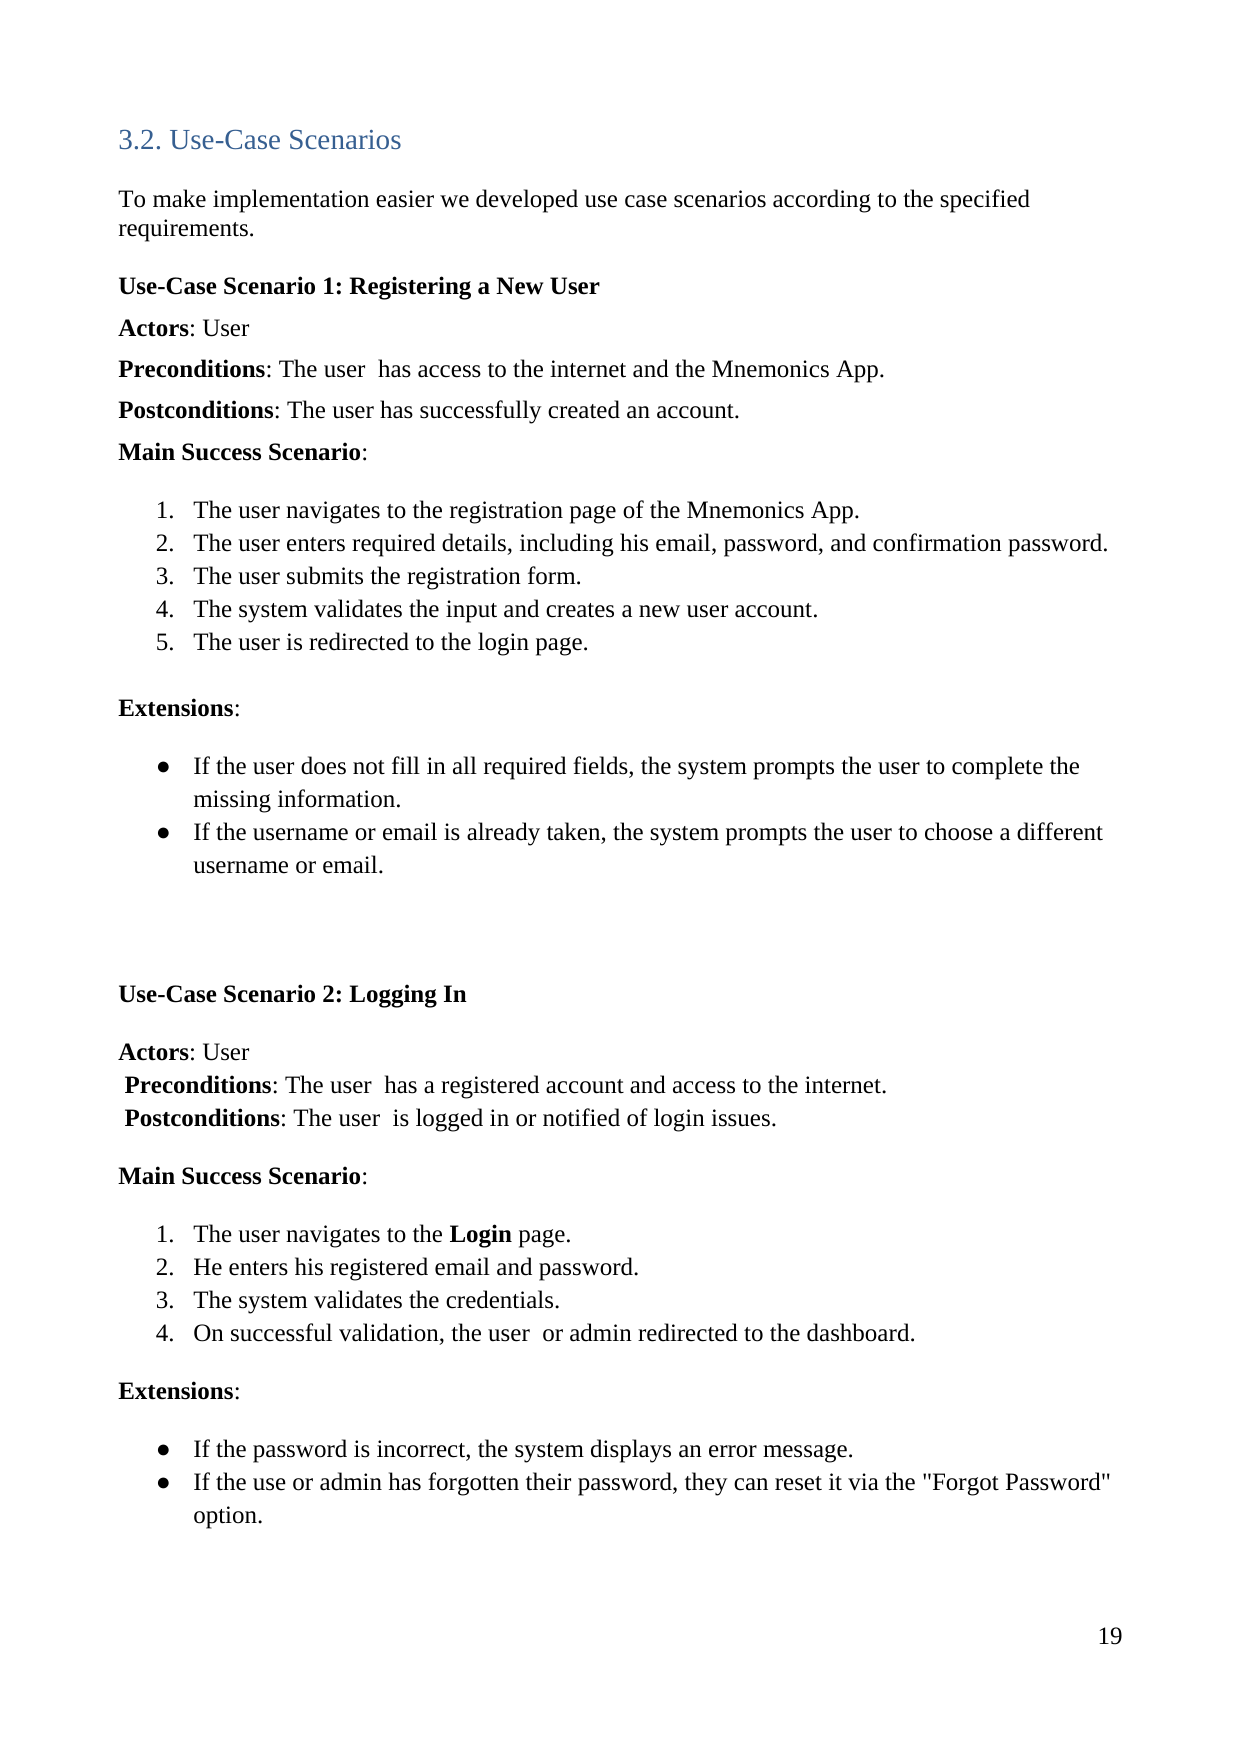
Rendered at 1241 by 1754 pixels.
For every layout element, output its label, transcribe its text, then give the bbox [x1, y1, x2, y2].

list If the use or admin has forgotten their password, they can reset it via the "Forgot Password" option. [156, 1467, 1122, 1529]
text Use-Case Scenario 2: Logging In [118, 979, 1122, 1007]
list If the username or email is already taken, the system prompts the user to choose a different username or email. [156, 817, 1122, 879]
text Actors: User Preconditions: The user has a registered account and access to the internet. Postconditions: The user is logged in or notified of login issues. [118, 1037, 1122, 1132]
list The system validates the input and creates a new user account. [156, 594, 1122, 622]
list On successful validation, the user or admin redirected to the dashboard. [156, 1318, 1122, 1347]
text Actors: User [118, 313, 1122, 341]
list The user enters required details, including his email, password, and confirmation password. [156, 528, 1122, 556]
list The user navigates to the registration page of the Mnemonics App. [156, 495, 1122, 523]
text Postconditions: The user has successfully created an account. [118, 395, 1122, 424]
text To make implementation easier we developed use case scenarios according to the specified requirements. [118, 184, 1122, 242]
text Main Success Scenario: [118, 1161, 1122, 1189]
list The user submits the registration form. [156, 561, 1122, 589]
list If the password is incorrect, the system displays an error message. [156, 1434, 1122, 1463]
subtitle 3.2. Use-Case Scenarios [118, 122, 1122, 156]
list The user is redirected to the login page. [156, 627, 1122, 656]
list The system validates the credentials. [156, 1285, 1122, 1314]
text Use-Case Scenario 1: Registering a New User [118, 271, 1122, 300]
text Preconditions: The user has access to the internet and the Mnemonics App. [118, 354, 1122, 383]
list The user navigates to the Login page. [156, 1219, 1122, 1248]
list If the user does not fill in all required fields, the system prompts the user to complete the missing information. [156, 751, 1122, 813]
text Main Success Scenario: [118, 437, 1122, 465]
list He enters his registered email and password. [156, 1252, 1122, 1281]
text Extensions: [118, 1376, 1122, 1405]
text Extensions: [118, 693, 1122, 722]
